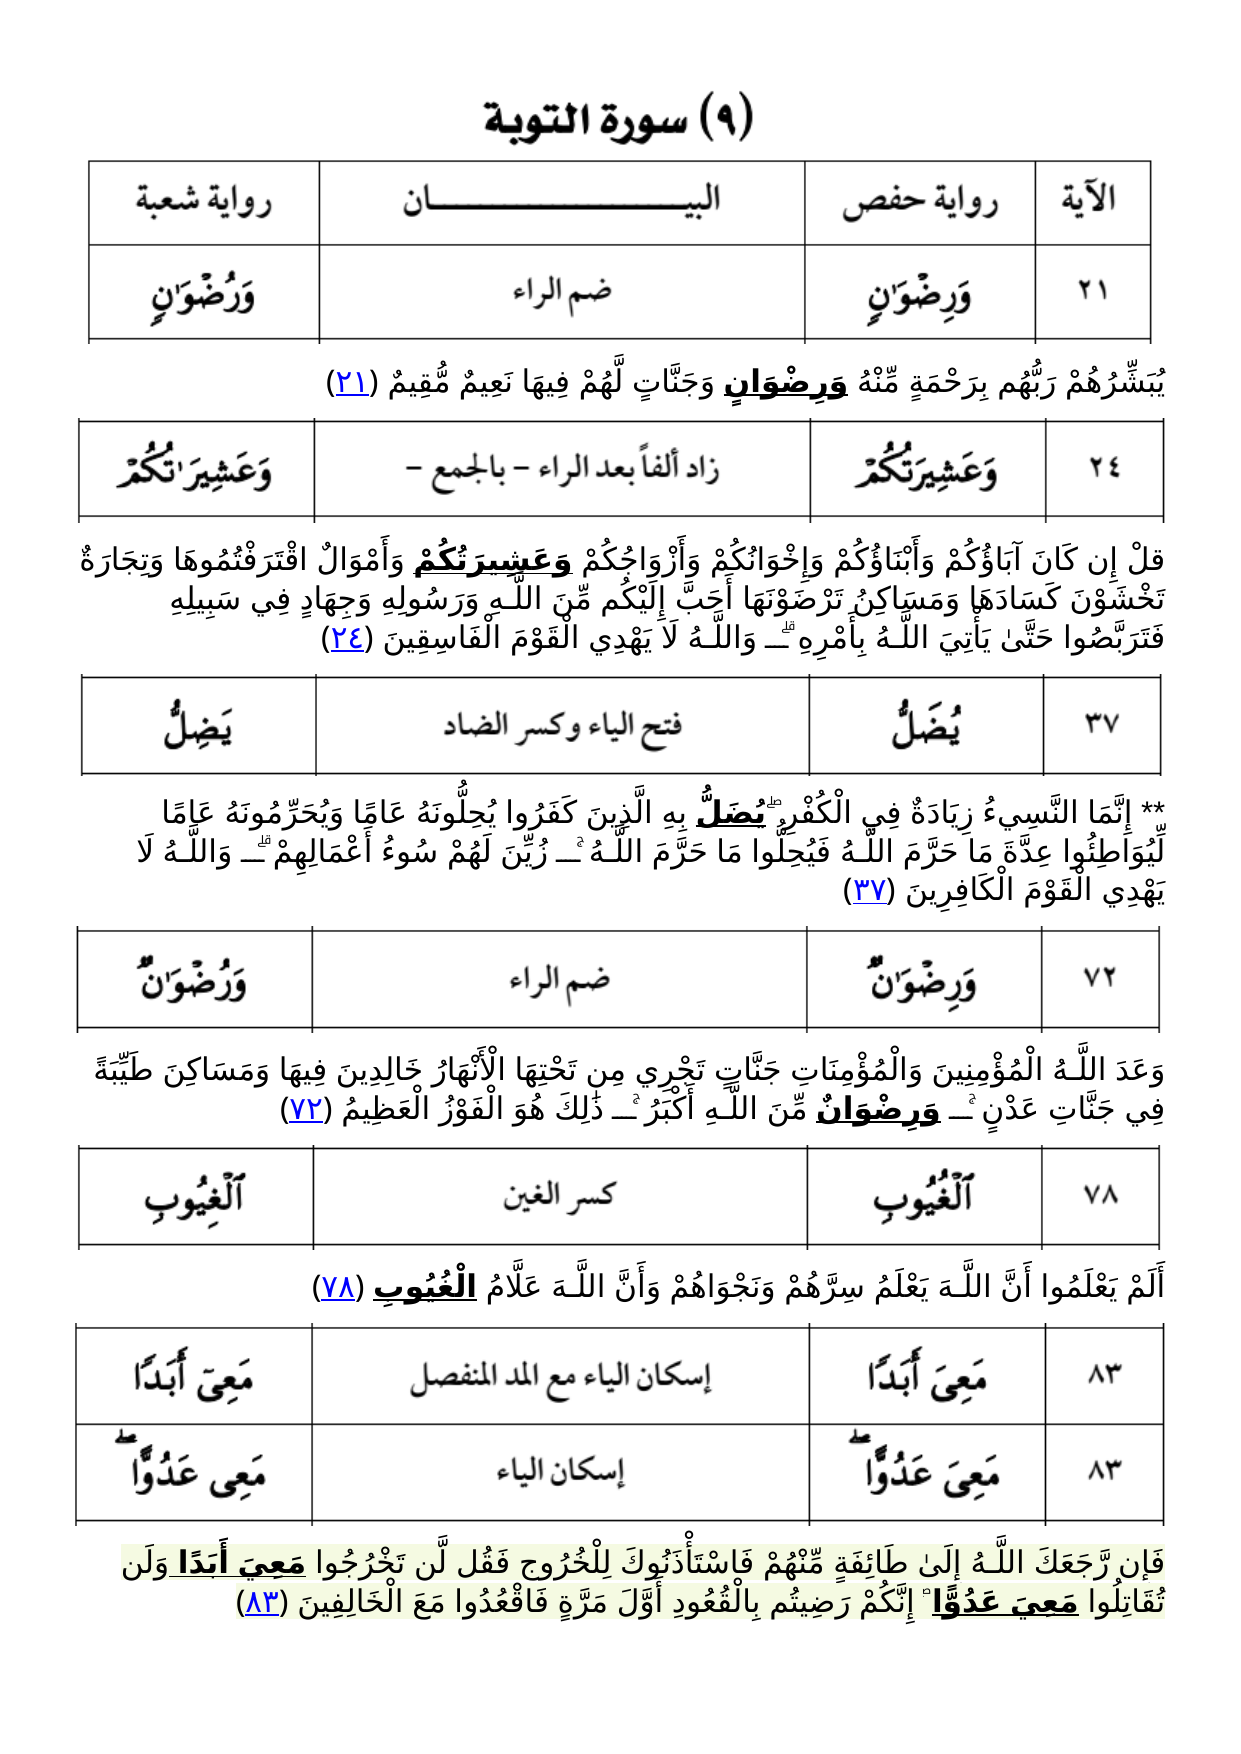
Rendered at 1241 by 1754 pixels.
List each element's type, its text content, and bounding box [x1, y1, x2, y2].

text أَلَمْ يَعْلَمُوا أَنَّ اللَّـهَ يَعْلَمُ سِرَّهُمْ وَنَجْوَاهُمْ وَأَنَّ اللَّـهَ عَلَّامُ الْغُيُوبِ ﴿٧٨﴾ [75, 1268, 1165, 1304]
text قلْ إِن كَانَ آبَاؤُكُمْ وَأَبْنَاؤُكُمْ وَإِخْوَانُكُمْ وَأَزْوَاجُكُمْ وَعَشِيرَتُكُمْ وَأَمْوَالٌ اقْتَرَفْتُمُوهَا وَتِجَارَةٌ تَخْشَوْنَ كَسَادَهَا وَمَسَاكِنُ تَرْضَوْنَهَا أَحَبَّ إِلَيْكُم مِّنَ اللَّـهِ وَرَسُولِهِ وَجِهَادٍ فِي سَبِيلِهِ فَتَرَبَّصُوا حَتَّىٰ يَأْتِيَ اللَّـهُ بِأَمْرِهِ ۗ وَاللَّـهُ لَا يَهْدِي الْقَوْمَ الْفَاسِقِينَ ﴿٢٤﴾ [75, 541, 1165, 655]
text يُبَشِّرُهُمْ رَبُّهُم بِرَحْمَةٍ مِّنْهُ وَرِضْوَانٍ وَجَنَّاتٍ لَّهُمْ فِيهَا نَعِيمٌ مُّقِيمٌ ﴿٢١﴾ [75, 363, 1165, 399]
picture [75, 1145, 1166, 1250]
picture [75, 75, 1166, 344]
text وَعَدَ اللَّـهُ الْمُؤْمِنِينَ وَالْمُؤْمِنَاتِ جَنَّاتٍ تَجْرِي مِن تَحْتِهَا الْأَنْهَارُ خَالِدِينَ فِيهَا وَمَسَاكِنَ طَيِّبَةً فِي جَنَّاتِ عَدْنٍ ۚ وَرِضْوَانٌ مِّنَ اللَّـهِ أَكْبَرُ ۚ ذَٰلِكَ هُوَ الْفَوْزُ الْعَظِيمُ ﴿٧٢﴾ [75, 1051, 1165, 1126]
picture [75, 674, 1166, 776]
text ** إِنَّمَا النَّسِيءُ زِيَادَةٌ فِي الْكُفْرِ ۖ يُضَلُّ بِهِ الَّذِينَ كَفَرُوا يُحِلُّونَهُ عَامًا وَيُحَرِّمُونَهُ عَامًا لِّيُوَاطِئُوا عِدَّةَ مَا حَرَّمَ اللَّـهُ فَيُحِلُّوا مَا حَرَّمَ اللَّـهُ ۚ زُيِّنَ لَهُمْ سُوءُ أَعْمَالِهِمْ ۗ وَاللَّـهُ لَا يَهْدِي الْقَوْمَ الْكَافِرِينَ ﴿٣٧﴾ [75, 794, 1165, 907]
picture [75, 926, 1166, 1033]
text فَإِن رَّجَعَكَ اللَّـهُ إِلَىٰ طَائِفَةٍ مِّنْهُمْ فَاسْتَأْذَنُوكَ لِلْخُرُوجِ فَقُل لَّن تَخْرُجُوا مَعِيَ أَبَدًا وَلَن تُقَاتِلُوا مَعِيَ عَدُوًّا ۖ إِنَّكُمْ رَضِيتُم بِالْقُعُودِ أَوَّلَ مَرَّةٍ فَاقْعُدُوا مَعَ الْخَالِفِينَ ﴿٨٣﴾ [75, 1544, 386, 1619]
picture [75, 1323, 1166, 1526]
picture [75, 418, 1166, 523]
